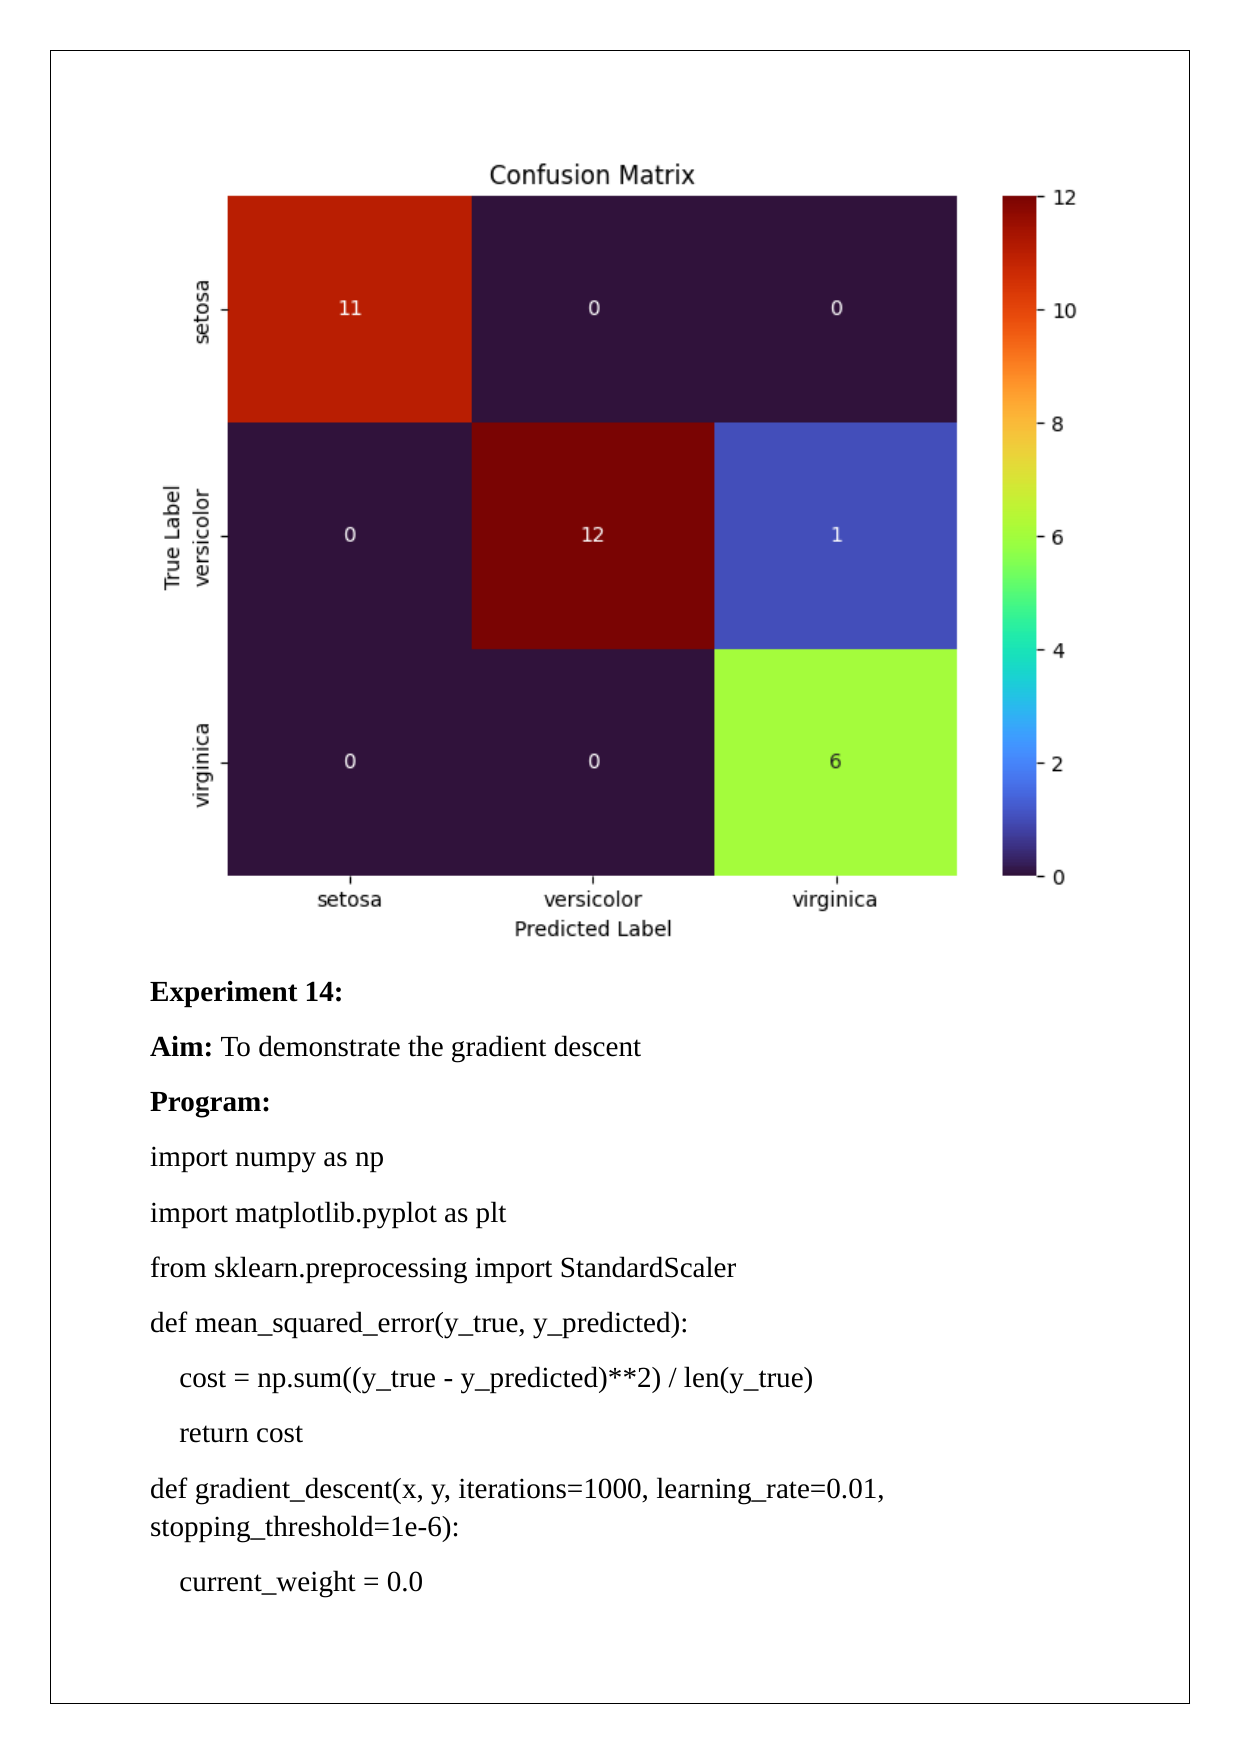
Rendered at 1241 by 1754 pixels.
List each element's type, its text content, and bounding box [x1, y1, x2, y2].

text Program: [150, 1084, 1090, 1118]
text def gradient_descent(x, y, iterations=1000, learning_rate=0.01, stopping_threshold=1e-6): [150, 1471, 1090, 1543]
picture [150, 150, 1091, 954]
text from sklearn.preprocessing import StandardScaler [150, 1250, 1090, 1283]
text return cost [150, 1416, 1090, 1449]
text current_weight = 0.0 [150, 1564, 1090, 1598]
text Aim: To demonstrate the gradient descent [150, 1029, 1090, 1063]
text import matplotlib.pyplot as plt [150, 1195, 1090, 1228]
text Experiment 14: [150, 974, 1090, 1007]
text cost = np.sum((y_true - y_predicted)**2) / len(y_true) [150, 1360, 1090, 1394]
text def mean_squared_error(y_true, y_predicted): [150, 1305, 1090, 1339]
text import numpy as np [150, 1139, 1090, 1173]
